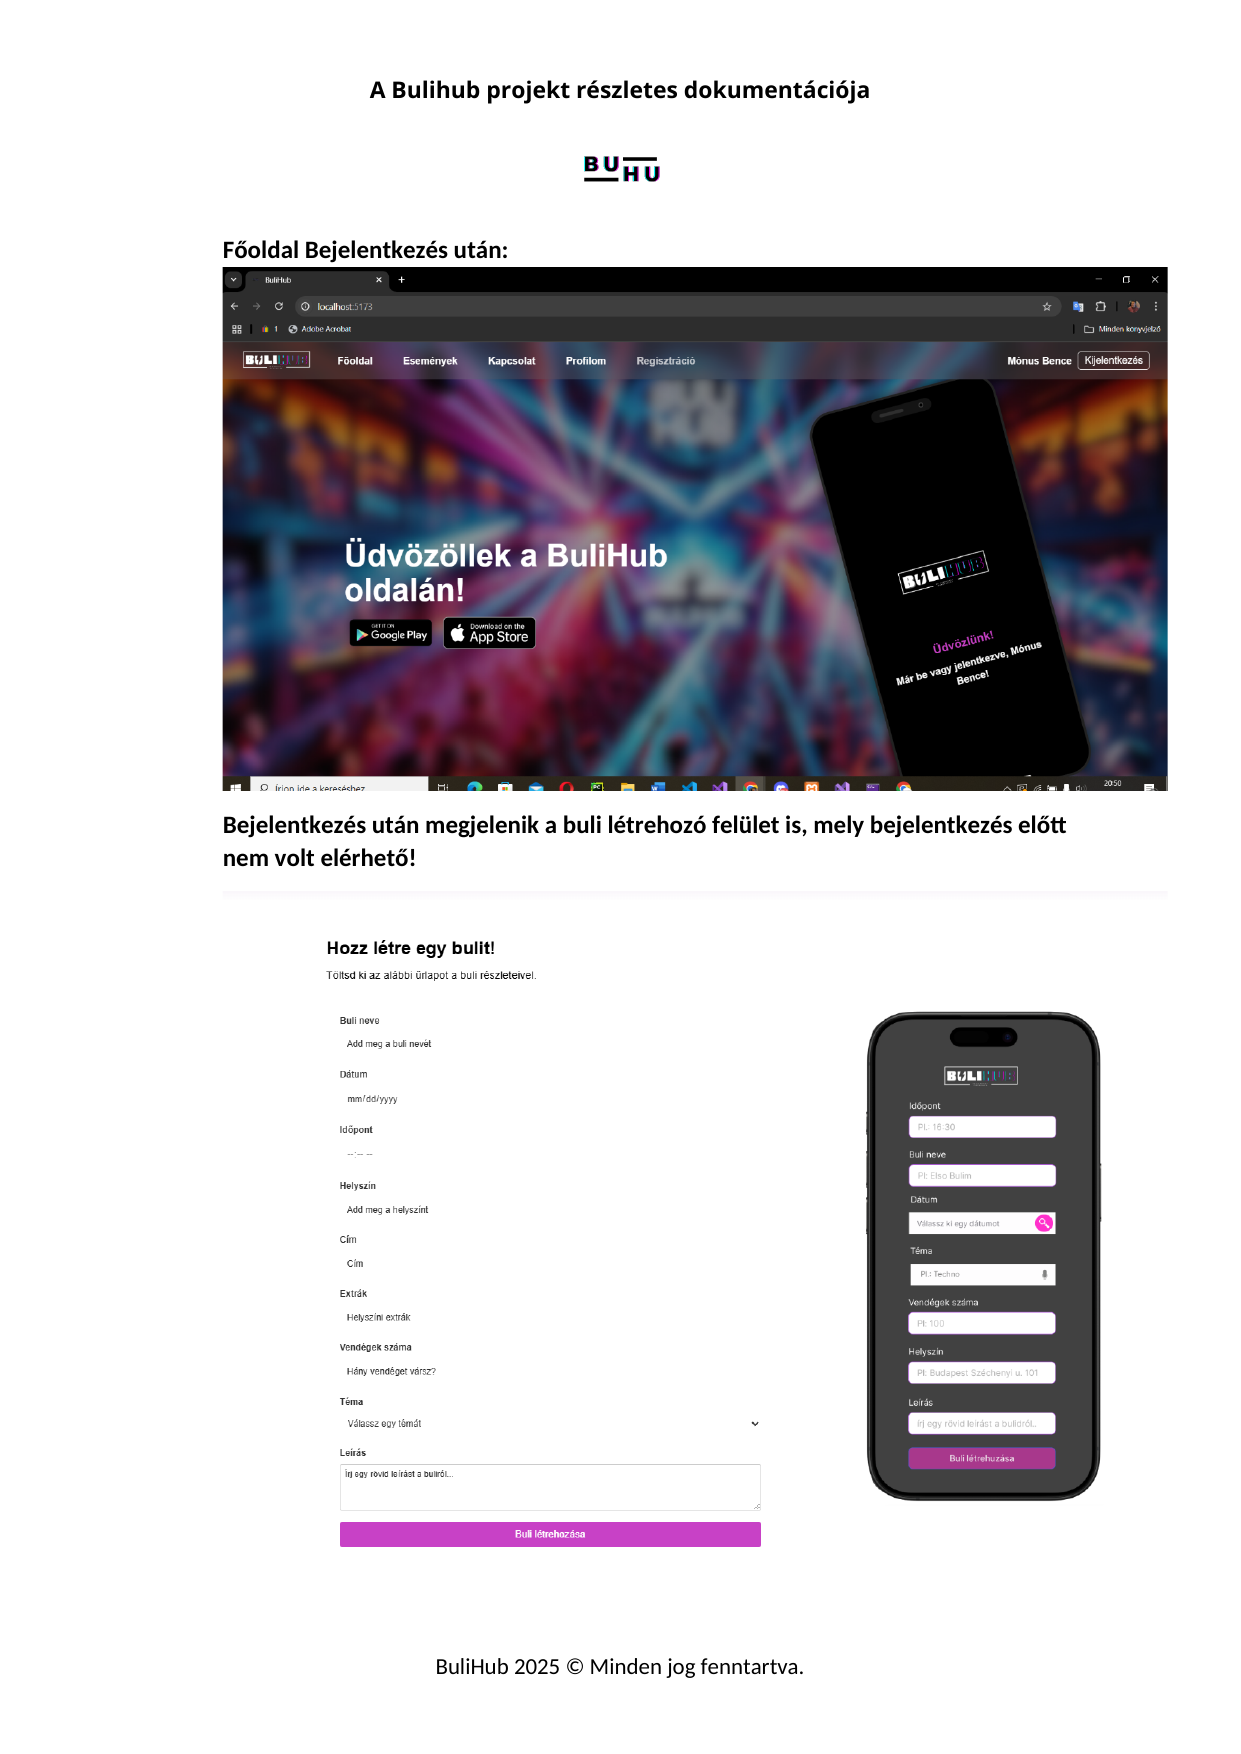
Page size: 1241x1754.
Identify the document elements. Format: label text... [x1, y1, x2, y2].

text Főoldal Bejelentkezés után: [223, 234, 1093, 267]
text Bejelentkezés után megjelenik a buli létrehozó felület is, mely bejelentkezés előtt nem volt elérhető! [223, 809, 1093, 873]
picture [551, 105, 689, 235]
picture [222, 891, 1168, 1552]
picture [222, 267, 1168, 791]
